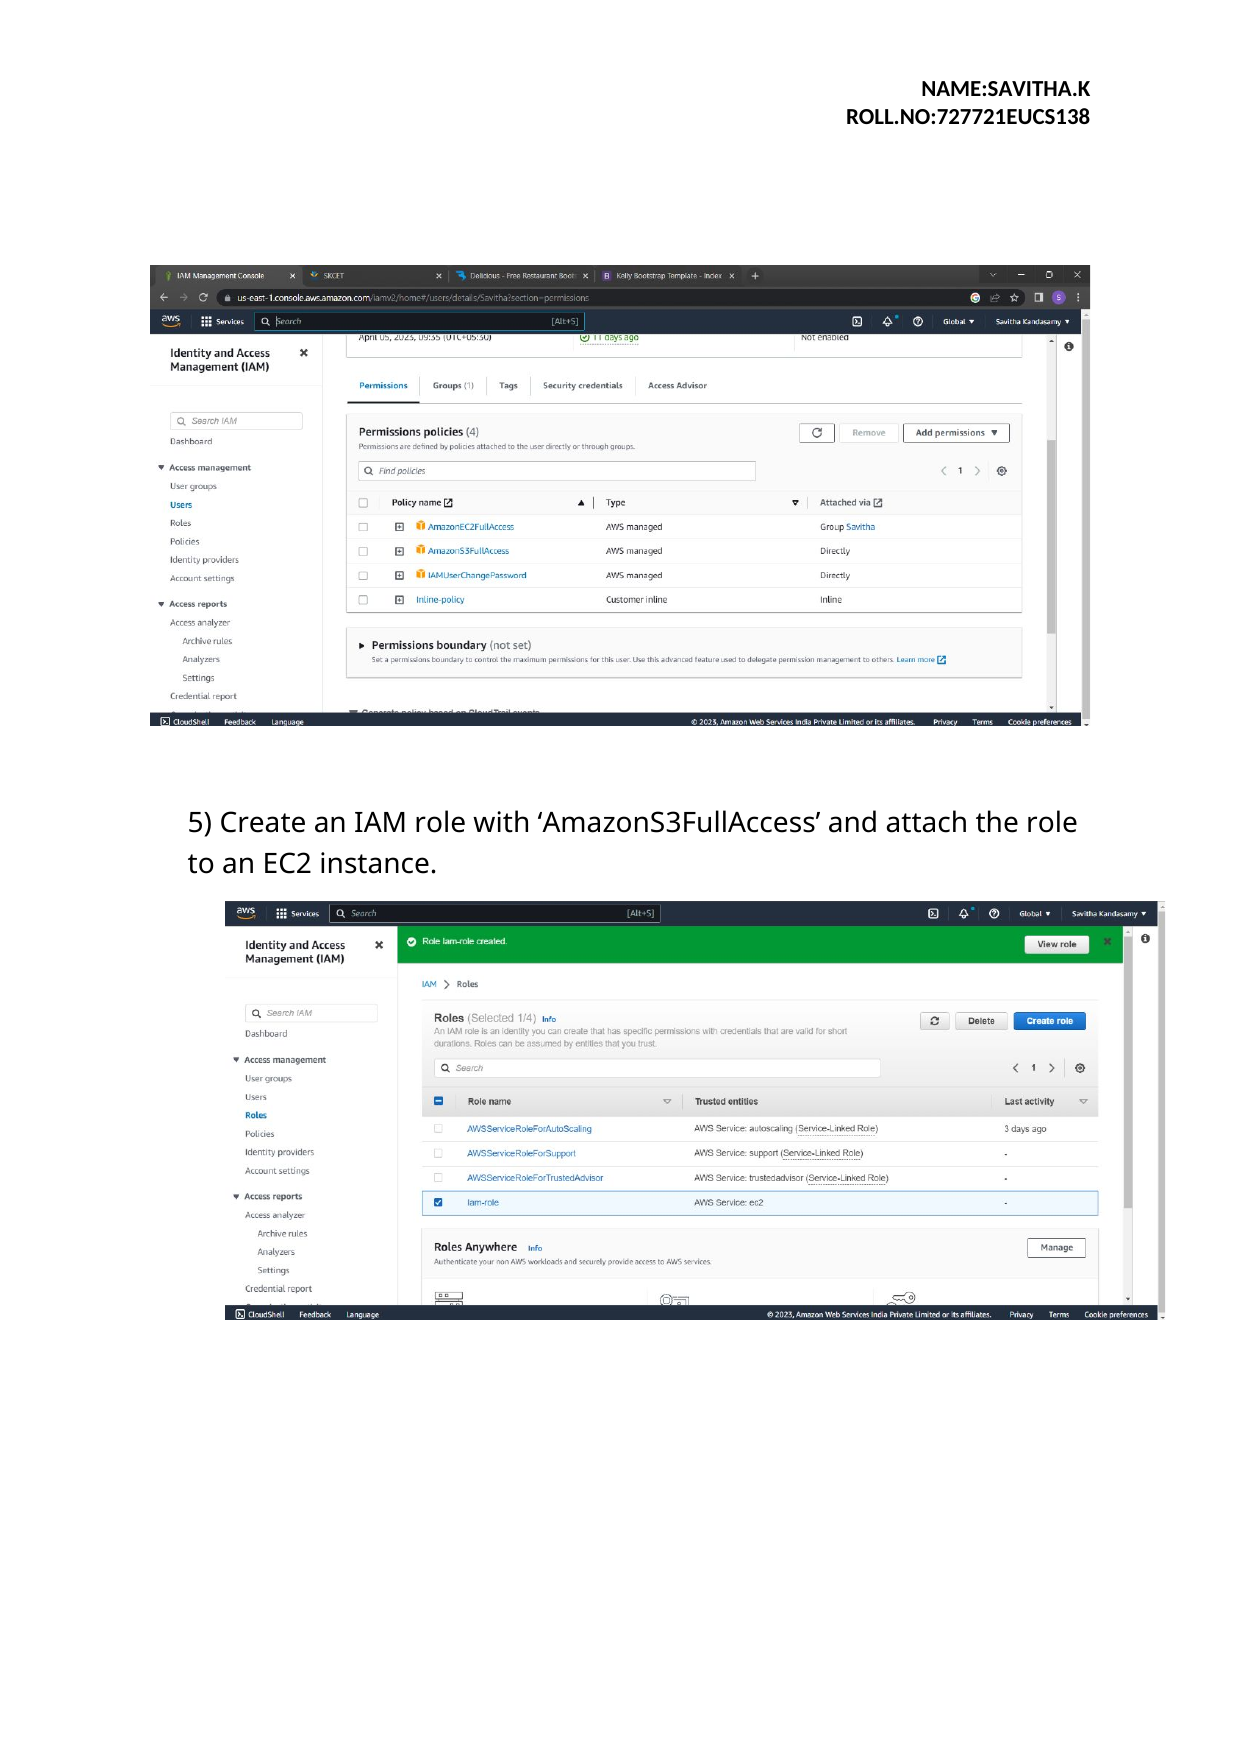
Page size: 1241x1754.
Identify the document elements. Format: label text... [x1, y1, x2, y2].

picture [225, 901, 1166, 1320]
text 5) Create an IAM role with ‘AmazonS3FullAccess’ and attach the role to an EC2 instance. [187, 802, 1090, 882]
picture [150, 265, 1091, 726]
